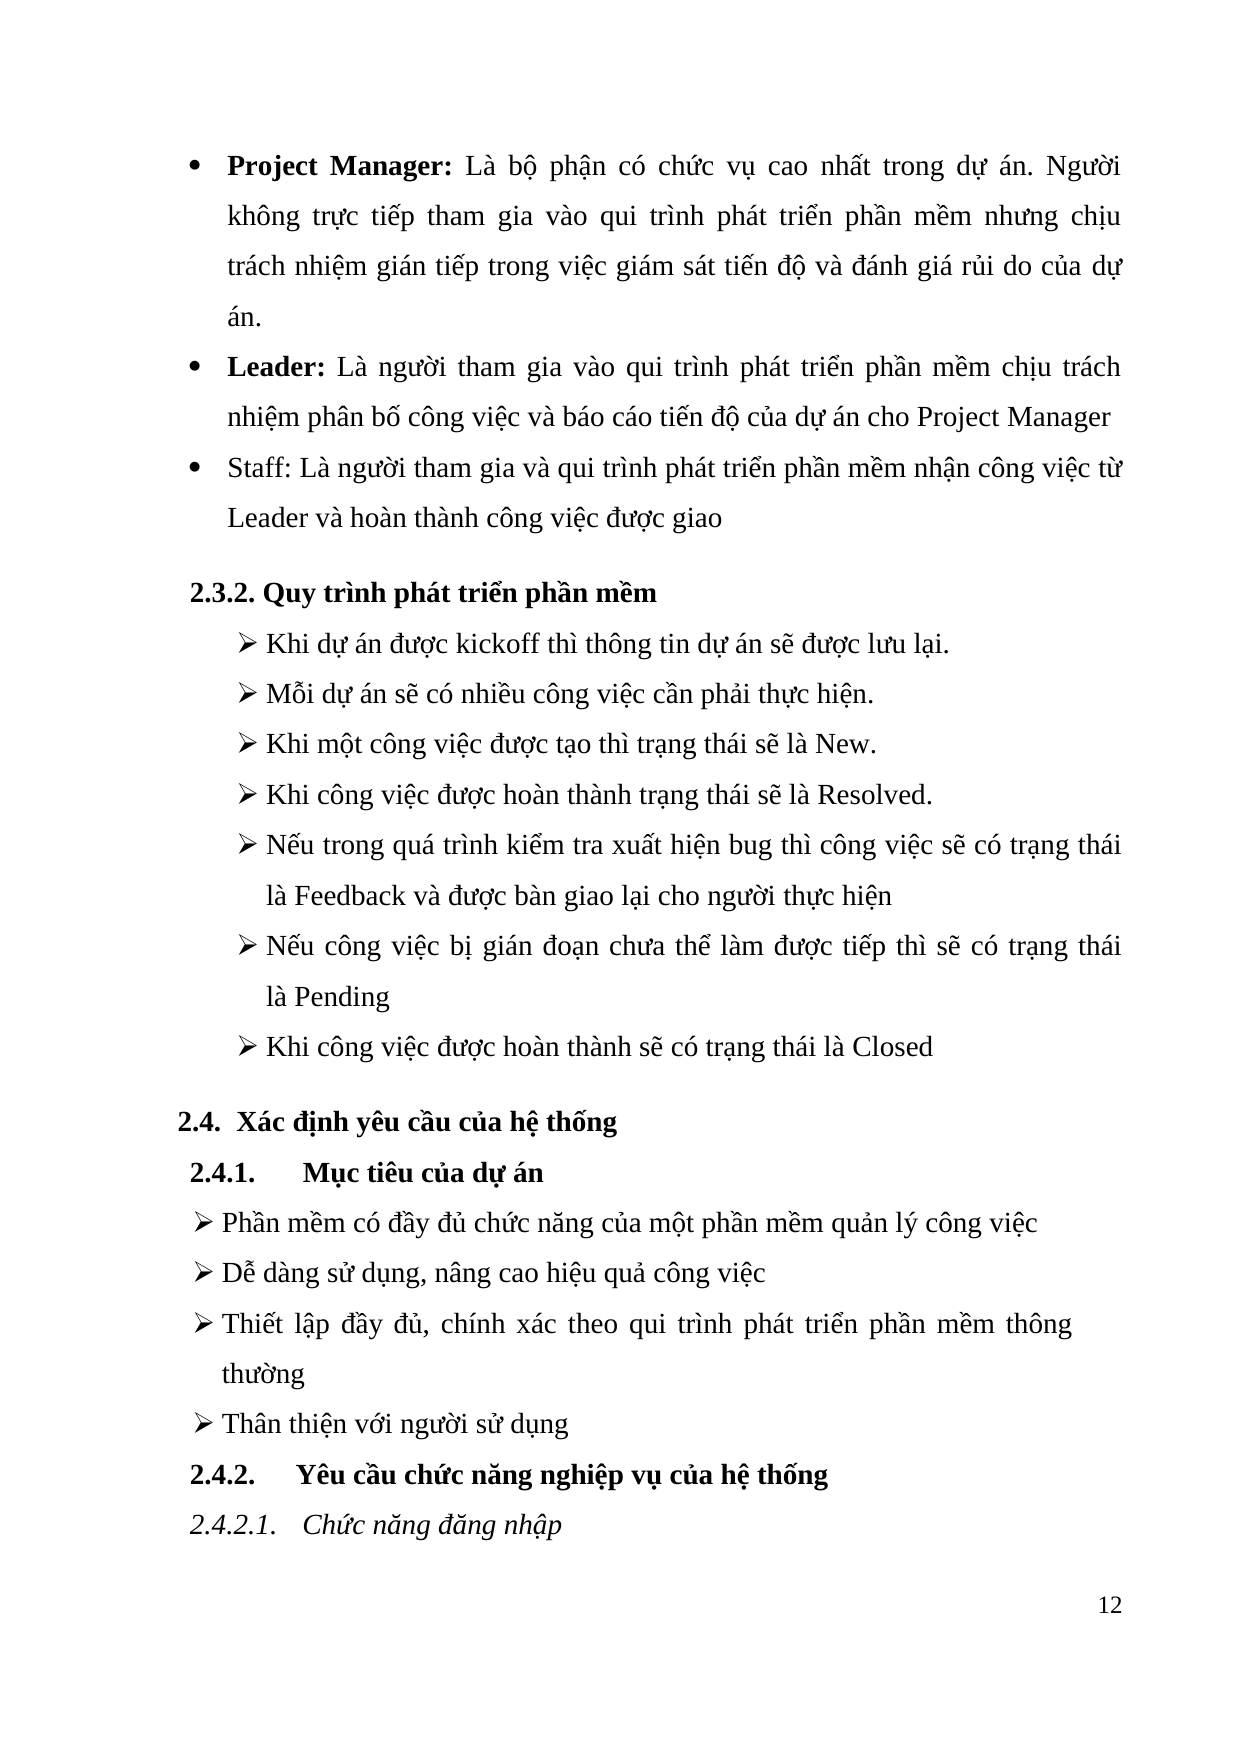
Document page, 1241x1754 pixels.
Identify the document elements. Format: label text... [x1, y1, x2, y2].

text 2.4.1. Mục tiêu của dự án [189, 1155, 1122, 1188]
list Khi một công việc được tạo thì trạng thái sẽ là New. [236, 727, 1122, 760]
list Project Manager: Là bộ phận có chức vụ cao nhất trong dự án. Người không trực tiếp tham gia vào qui trình phát triển phần mềm nhưng chịu trách nhiệm gián tiếp trong việc giám sát tiến độ và đánh giá rủi do của dự án. [189, 148, 1122, 332]
text 2.4.2.1. Chức năng đăng nhập [189, 1507, 1122, 1541]
list 2.4. Xác định yêu cầu của hệ thống [177, 1104, 1122, 1138]
list Nếu công việc bị gián đoạn chưa thể làm được tiếp thì sẽ có trạng thái là Pending [236, 928, 1122, 1012]
list Phần mềm có đầy đủ chức năng của một phần mềm quản lý công việc [192, 1205, 1122, 1239]
list Khi công việc được hoàn thành sẽ có trạng thái là Closed [236, 1029, 1122, 1063]
list Staff: Là người tham gia và qui trình phát triển phần mềm nhận công việc từ Leader và hoàn thành công việc được giao [189, 450, 1122, 534]
list Nếu trong quá trình kiểm tra xuất hiện bug thì công việc sẽ có trạng thái là Feedback và được bàn giao lại cho người thực hiện [236, 827, 1122, 911]
list Leader: Là người tham gia vào qui trình phát triển phần mềm chịu trách nhiệm phân bố công việc và báo cáo tiến độ của dự án cho Project Manager [189, 349, 1122, 433]
list Mỗi dự án sẽ có nhiều công việc cần phải thực hiện. [236, 676, 1122, 710]
text 2.3.2. Quy trình phát triển phần mềm [189, 576, 1122, 609]
text 2.4.2. Yêu cầu chức năng nghiệp vụ của hệ thống [189, 1457, 1122, 1491]
list Thiết lập đầy đủ, chính xác theo qui trình phát triển phần mềm thông thường [192, 1306, 1122, 1390]
list Khi công việc được hoàn thành trạng thái sẽ là Resolved. [236, 777, 1122, 811]
list Thân thiện với người sử dụng [192, 1407, 1122, 1440]
list Khi dự án được kickoff thì thông tin dự án sẽ được lưu lại. [236, 626, 1122, 659]
list Dễ dàng sử dụng, nâng cao hiệu quả công việc [192, 1255, 1122, 1289]
